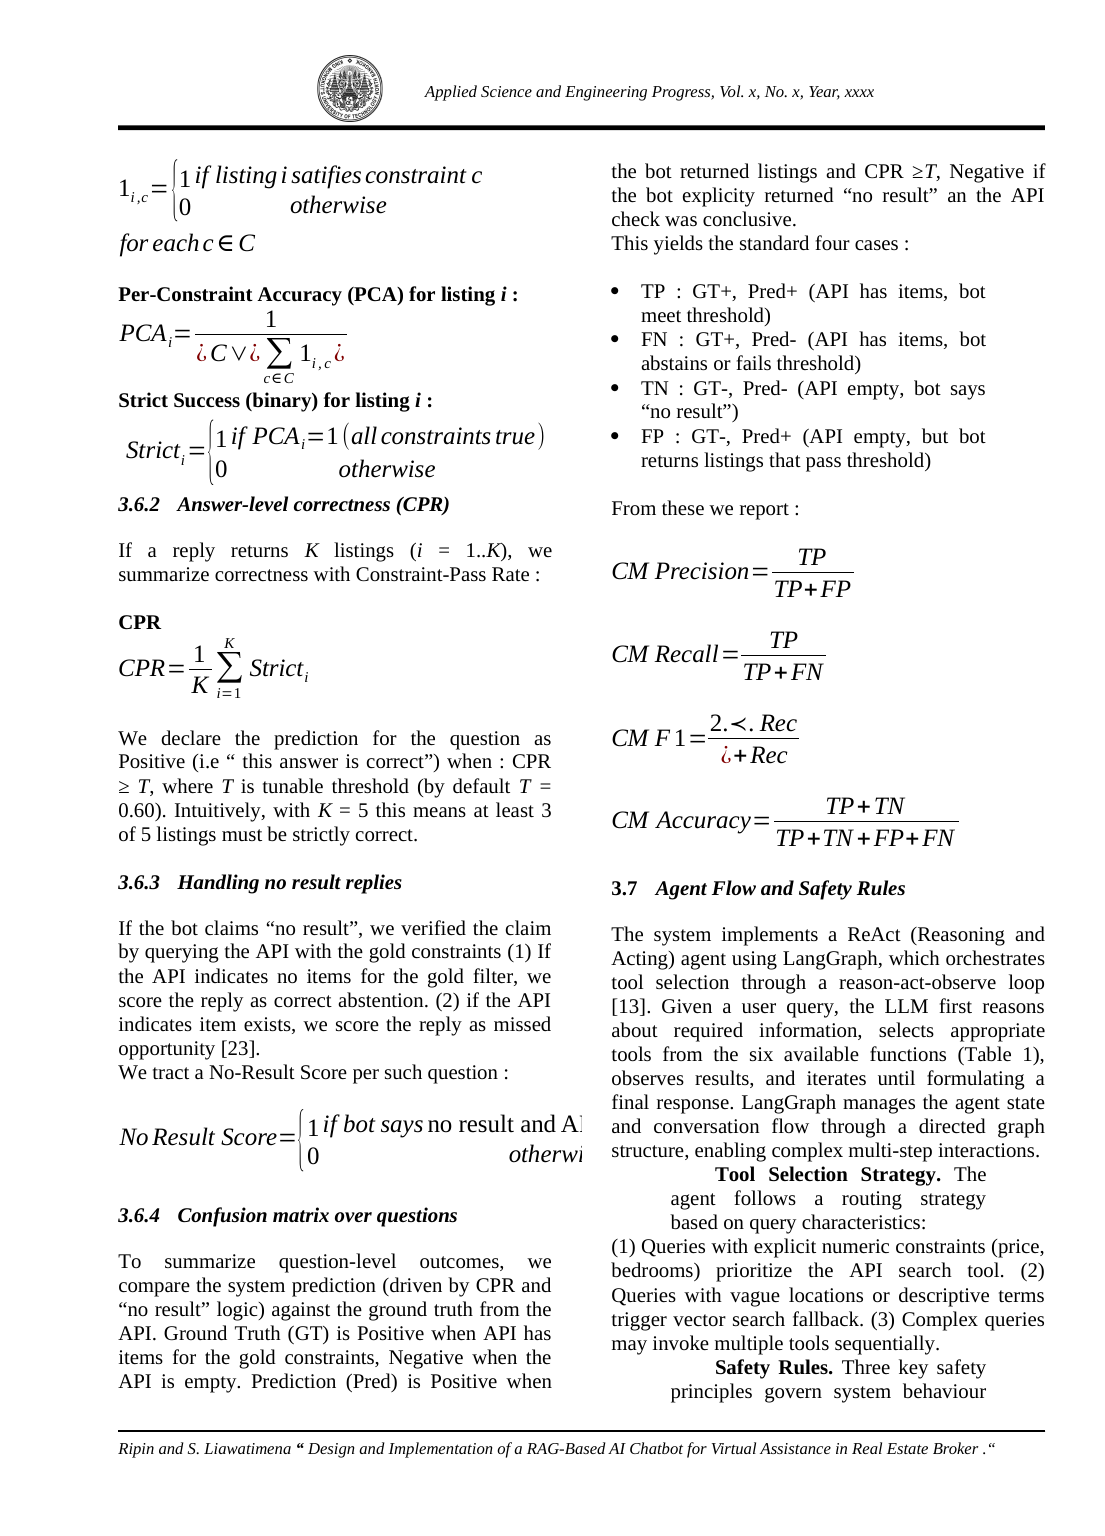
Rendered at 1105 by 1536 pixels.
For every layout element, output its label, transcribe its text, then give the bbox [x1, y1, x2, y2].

list FP : GT-, Pred+ (API empty, but bot returns listings that pass threshold) [611, 423, 986, 472]
subtitle 3.6.3 Handling no result replies [118, 870, 493, 894]
subtitle 3.6.4 Confusion matrix over questions [118, 1203, 493, 1227]
list FN : GT+, Pred- (API has items, bot abstains or fails threshold) [611, 327, 986, 375]
subtitle Agent Flow and Safety Rules [611, 876, 986, 900]
text From these we report : [611, 496, 1045, 520]
list TP : GT+, Pred+ (API has items, bot meet threshold) [611, 279, 986, 327]
text If a reply returns K listings (i = 1..K), we summarize correctness with Constraint-Pass Rate : [118, 538, 552, 586]
text Strict Success (binary) for listing i : [118, 388, 552, 412]
text To summarize question-level outcomes, we compare the system prediction (driven by CPR and “no result” logic) against the ground truth from the API. Ground Truth (GT) is Positive when API has items for the gold constraints, Negative when the API is empty. Prediction (Pred) is Positive when the bot returned listings and CPR ≥T, Negative if the bot explicity returned “no result” an the API check was conclusive. [611, 159, 1045, 231]
text Per-Constraint Accuracy (PCA) for listing i : [118, 281, 552, 306]
text If the bot claims “no result”, we verified the claim by querying the API with the gold constraints (1) If the API indicates no items for the gold filter, we score the reply as correct abstention. (2) if the API indicates item exists, we score the reply as missed opportunity [23]. [118, 915, 552, 1060]
text We declare the prediction for the question as Positive (i.e “ this answer is correct”) when : CPR ≥ T, where T is tunable threshold (by default T = 0.60). Intuitively, with K = 5 this means at least 3 of 5 listings must be strictly correct. [118, 725, 552, 846]
text To summarize question-level outcomes, we compare the system prediction (driven by CPR and “no result” logic) against the ground truth from the API. Ground Truth (GT) is Positive when API has items for the gold constraints, Negative when the API is empty. Prediction (Pred) is Positive when the bot returned listings and CPR ≥T, Negative if the bot explicity returned “no result” an the API check was conclusive. [118, 1248, 552, 1393]
text (1) Queries with explicit numeric constraints (price, bedrooms) prioritize the API search tool. (2) Queries with vague locations or descriptive terms trigger vector search fallback. (3) Complex queries may invoke multiple tools sequentially. [611, 1234, 1045, 1355]
text Tool Selection Strategy. The agent follows a routing strategy based on query characteristics: [670, 1162, 986, 1234]
text This yields the standard four cases : [611, 231, 1045, 255]
text CPR [118, 610, 552, 634]
picture [317, 55, 383, 122]
text We tract a No-Result Score per such question : [118, 1060, 552, 1084]
text The system implements a ReAct (Reasoning and Acting) agent using LangGraph, which orchestrates tool selection through a reason-act-observe loop [13]. Given a user query, the LLM first reasons about required information, selects appropriate tools from the six available functions (Table 1), observes results, and iterates until formulating a final response. LangGraph manages the agent state and conversation flow through a directed graph structure, enabling complex multi-step interactions. [611, 922, 1045, 1162]
list TN : GT-, Pred- (API empty, bot says “no result”) [611, 375, 986, 423]
subtitle 3.6.2 Answer-level correctness (CPR) [118, 492, 493, 516]
